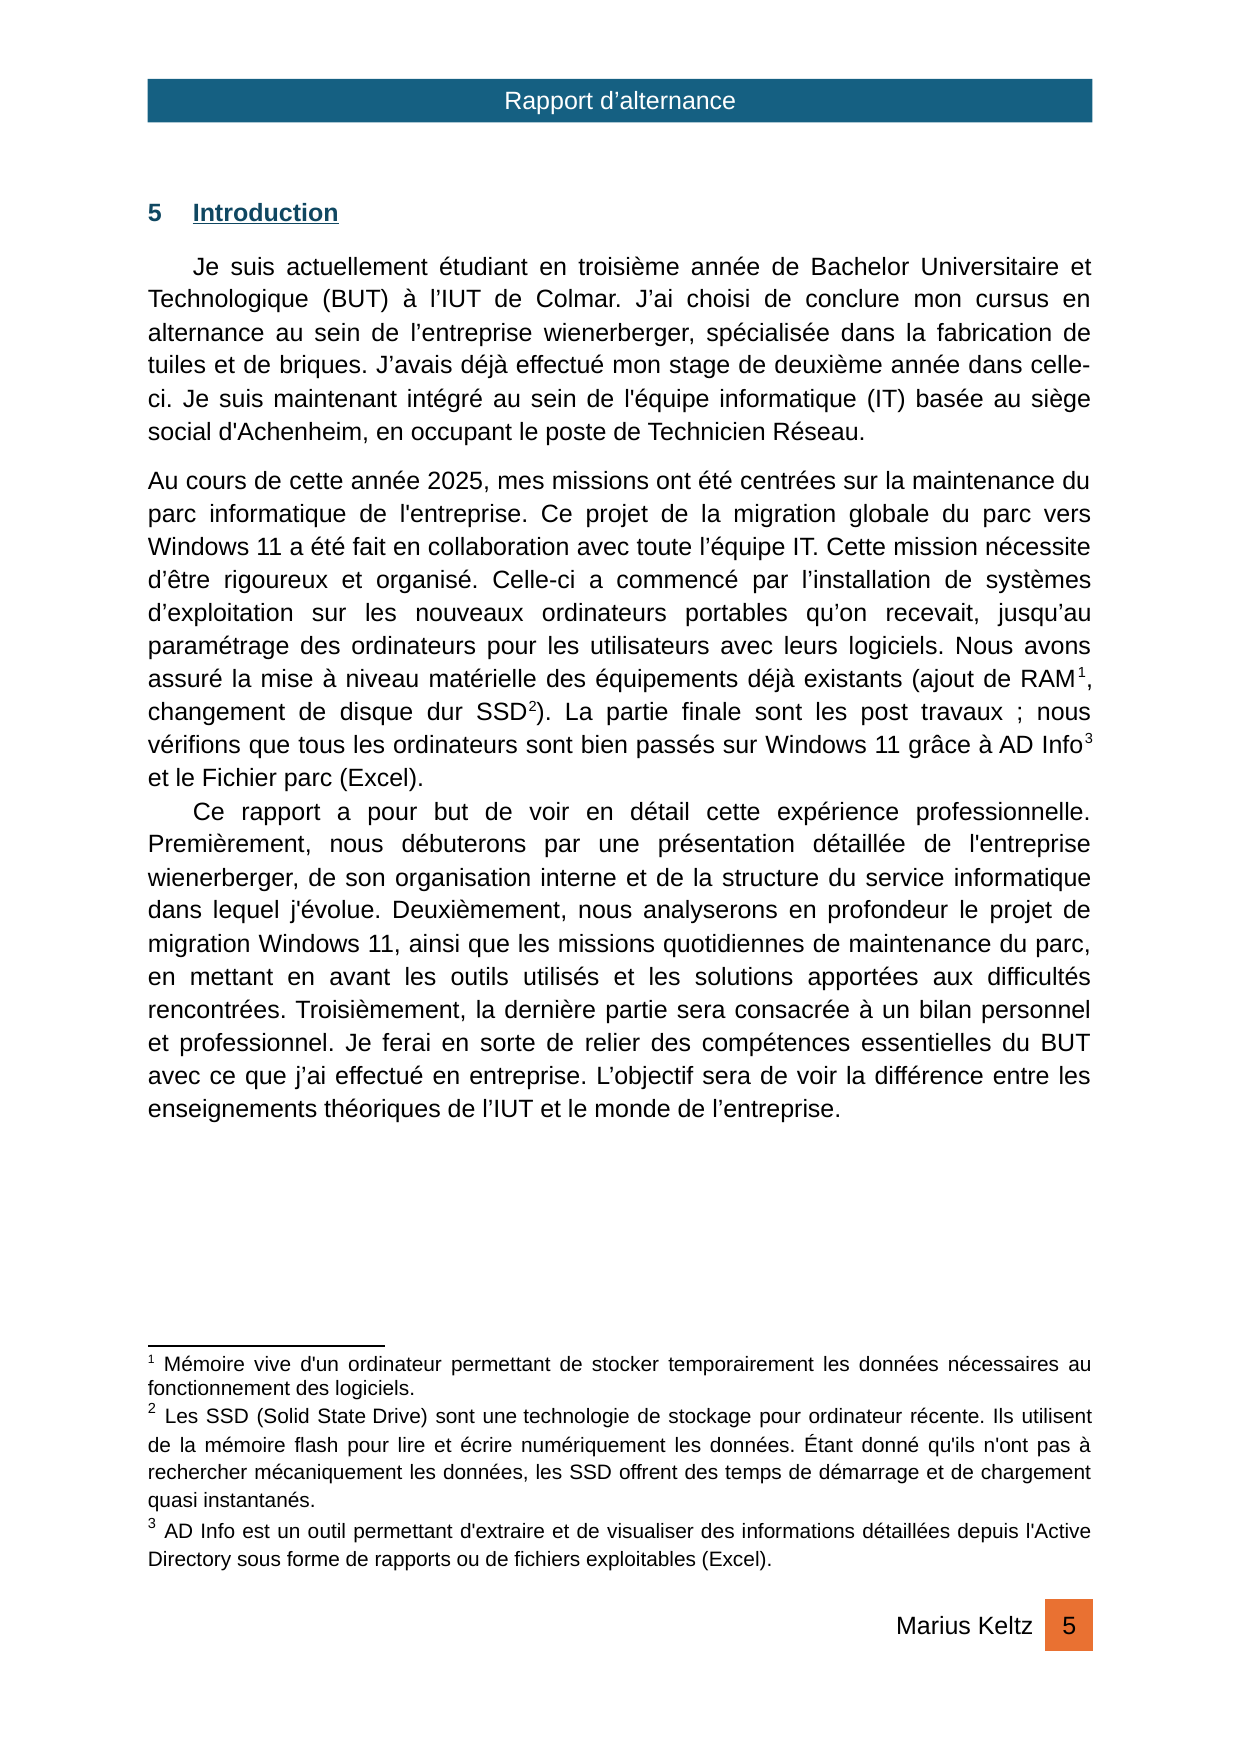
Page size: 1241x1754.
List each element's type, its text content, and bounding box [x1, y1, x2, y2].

text Ce rapport a pour but de voir en détail cette expérience professionnelle. Premièrement, nous débuterons par une présentation détaillée de l'entreprise wienerberger, de son organisation interne et de la structure du service informatique dans lequel j'évolue. Deuxièmement, nous analyserons en profondeur le projet de migration Windows 11, ainsi que les missions quotidiennes de maintenance du parc, en mettant en avant les outils utilisés et les solutions apportées aux difficultés rencontrées. Troisièmement, la dernière partie sera consacrée à un bilan personnel et professionnel. Je ferai en sorte de relier des compétences essentielles du BUT avec ce que j’ai effectué en entreprise. L’objectif sera de voir la différence entre les enseignements théoriques de l’IUT et le monde de l’entreprise. [148, 796, 1093, 1122]
subtitle Introduction [148, 198, 1093, 226]
text Au cours de cette année 2025, mes missions ont été centrées sur la maintenance du parc informatique de l'entreprise. Ce projet de la migration globale du parc vers Windows 11 a été fait en collaboration avec toute l’équipe IT. Cette mission nécessite d’être rigoureux et organisé. Celle-ci a commencé par l’installation de systèmes d’exploitation sur les nouveaux ordinateurs portables qu’on recevait, jusqu’au paramétrage des ordinateurs pour les utilisateurs avec leurs logiciels. Nous avons assuré la mise à niveau matérielle des équipements déjà existants (ajout de RAM, changement de disque dur SSD). La partie finale sont les post travaux ; nous vérifions que tous les ordinateurs sont bien passés sur Windows 11 grâce à AD Info et le Fichier parc (Excel). [148, 466, 1093, 792]
text Je suis actuellement étudiant en troisième année de Bachelor Universitaire et Technologique (BUT) à l’IUT de Colmar. J’ai choisi de conclure mon cursus en alternance au sein de l’entreprise wienerberger, spécialisée dans la fabrication de tuiles et de briques. J’avais déjà effectué mon stage de deuxième année dans celle-ci. Je suis maintenant intégré au sein de l'équipe informatique (IT) basée au siège social d'Achenheim, en occupant le poste de Technicien Réseau. [148, 251, 1093, 445]
